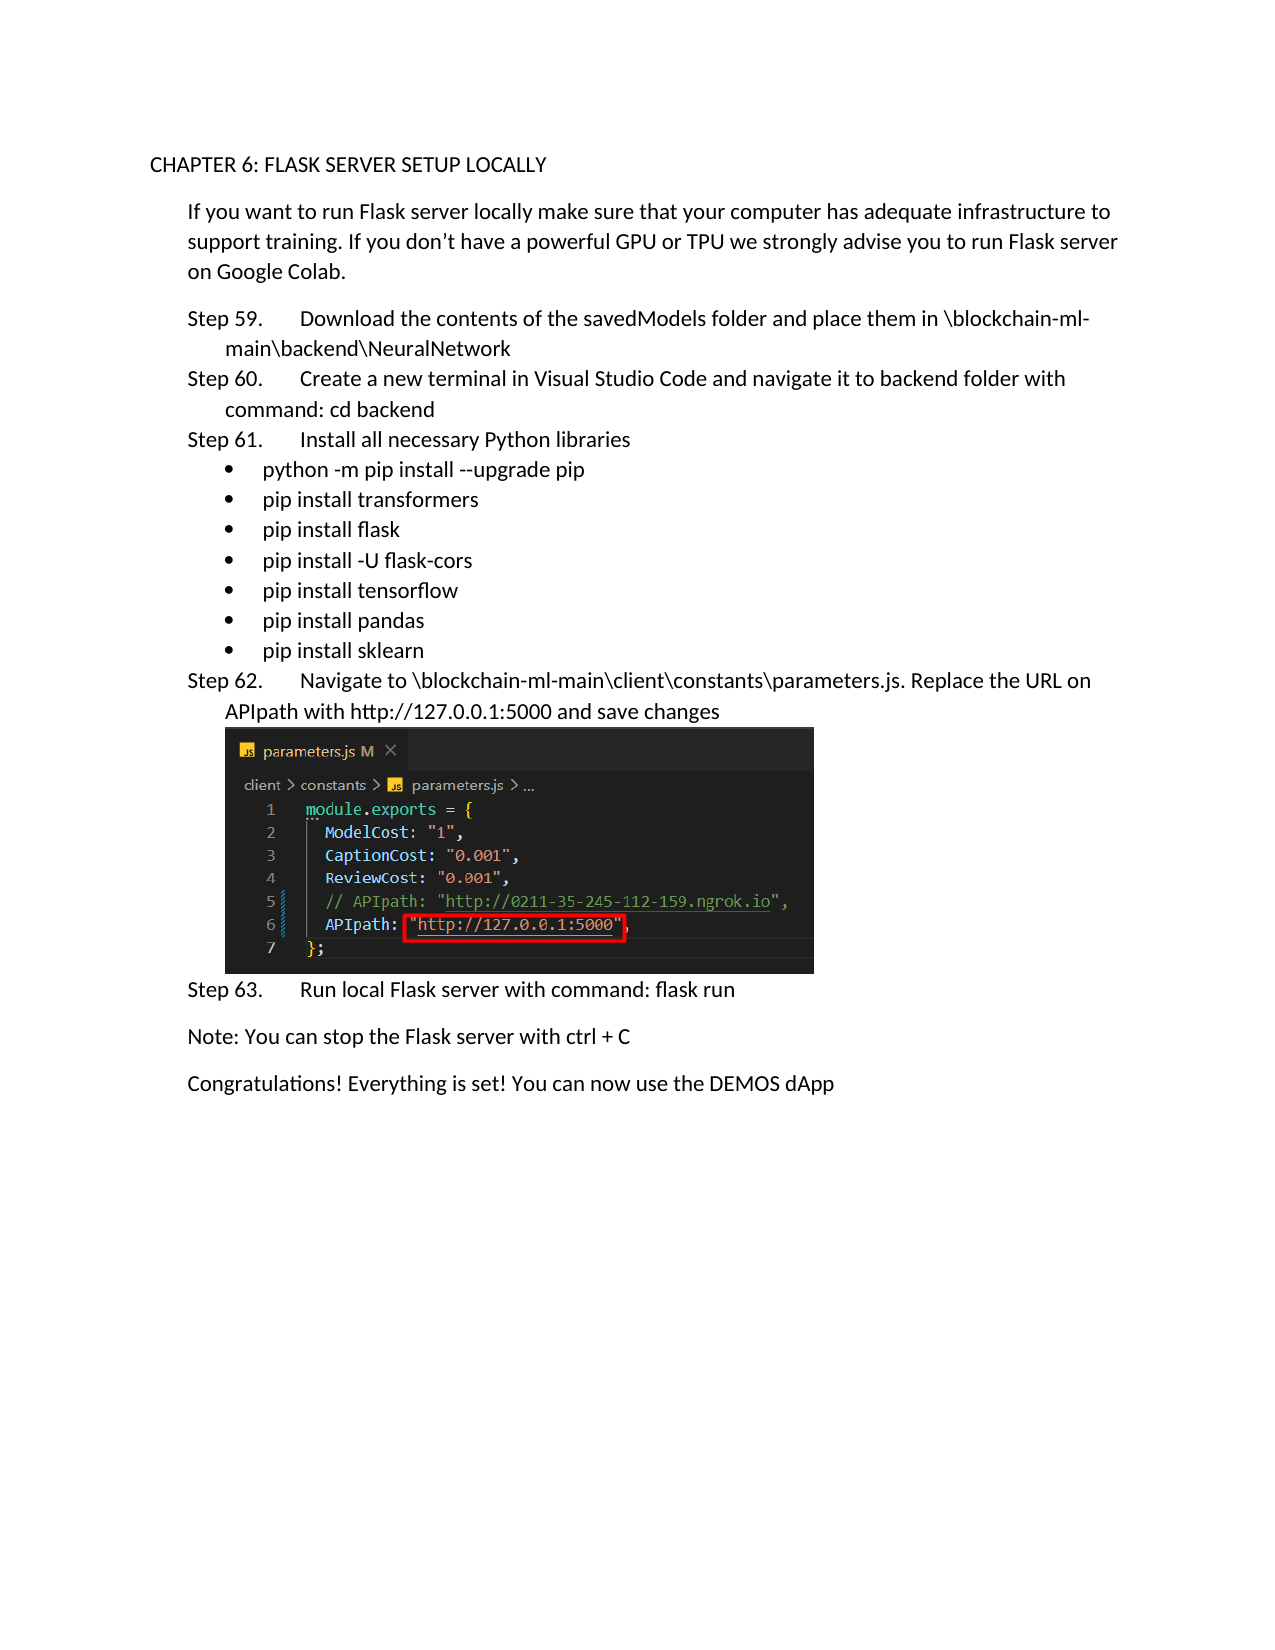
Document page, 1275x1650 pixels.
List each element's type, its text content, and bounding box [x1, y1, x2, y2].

list pip install tensorflow [225, 576, 1125, 604]
list pip install flask [225, 516, 1125, 544]
list pip install -U flask-cors [225, 546, 1125, 574]
text CHAPTER 6: FLASK SERVER SETUP LOCALLY [150, 150, 1125, 178]
list pip install sklearn [225, 636, 1125, 664]
text If you want to run Flask server locally make sure that your computer has adequate infrastructure to support training. If you don’t have a powerful GPU or TPU we strongly advise you to run Flask server on Google Colab. [187, 197, 1125, 285]
list Download the contents of the savedModels folder and place them in \blockchain-ml-main\backend\NeuralNetwork [187, 304, 1125, 362]
text Note: You can stop the Flask server with ctrl + C [187, 1022, 1125, 1051]
text Congratulations! Everything is set! You can now use the DEMOS dApp [150, 1069, 1125, 1097]
list python -m pip install --upgrade pip [225, 455, 1125, 483]
picture [225, 727, 814, 974]
list Install all necessary Python libraries [187, 425, 1125, 453]
list pip install transformers [225, 485, 1125, 513]
list Navigate to \blockchain-ml-main\client\constants\parameters.js. Replace the URL on APIpath with http://127.0.0.1:5000 and save changes [187, 667, 1125, 725]
list Run local Flask server with command: flask run [187, 976, 1125, 1004]
list Create a new terminal in Visual Studio Code and navigate it to backend folder with command: cd backend [187, 364, 1125, 423]
list pip install pandas [225, 606, 1125, 634]
